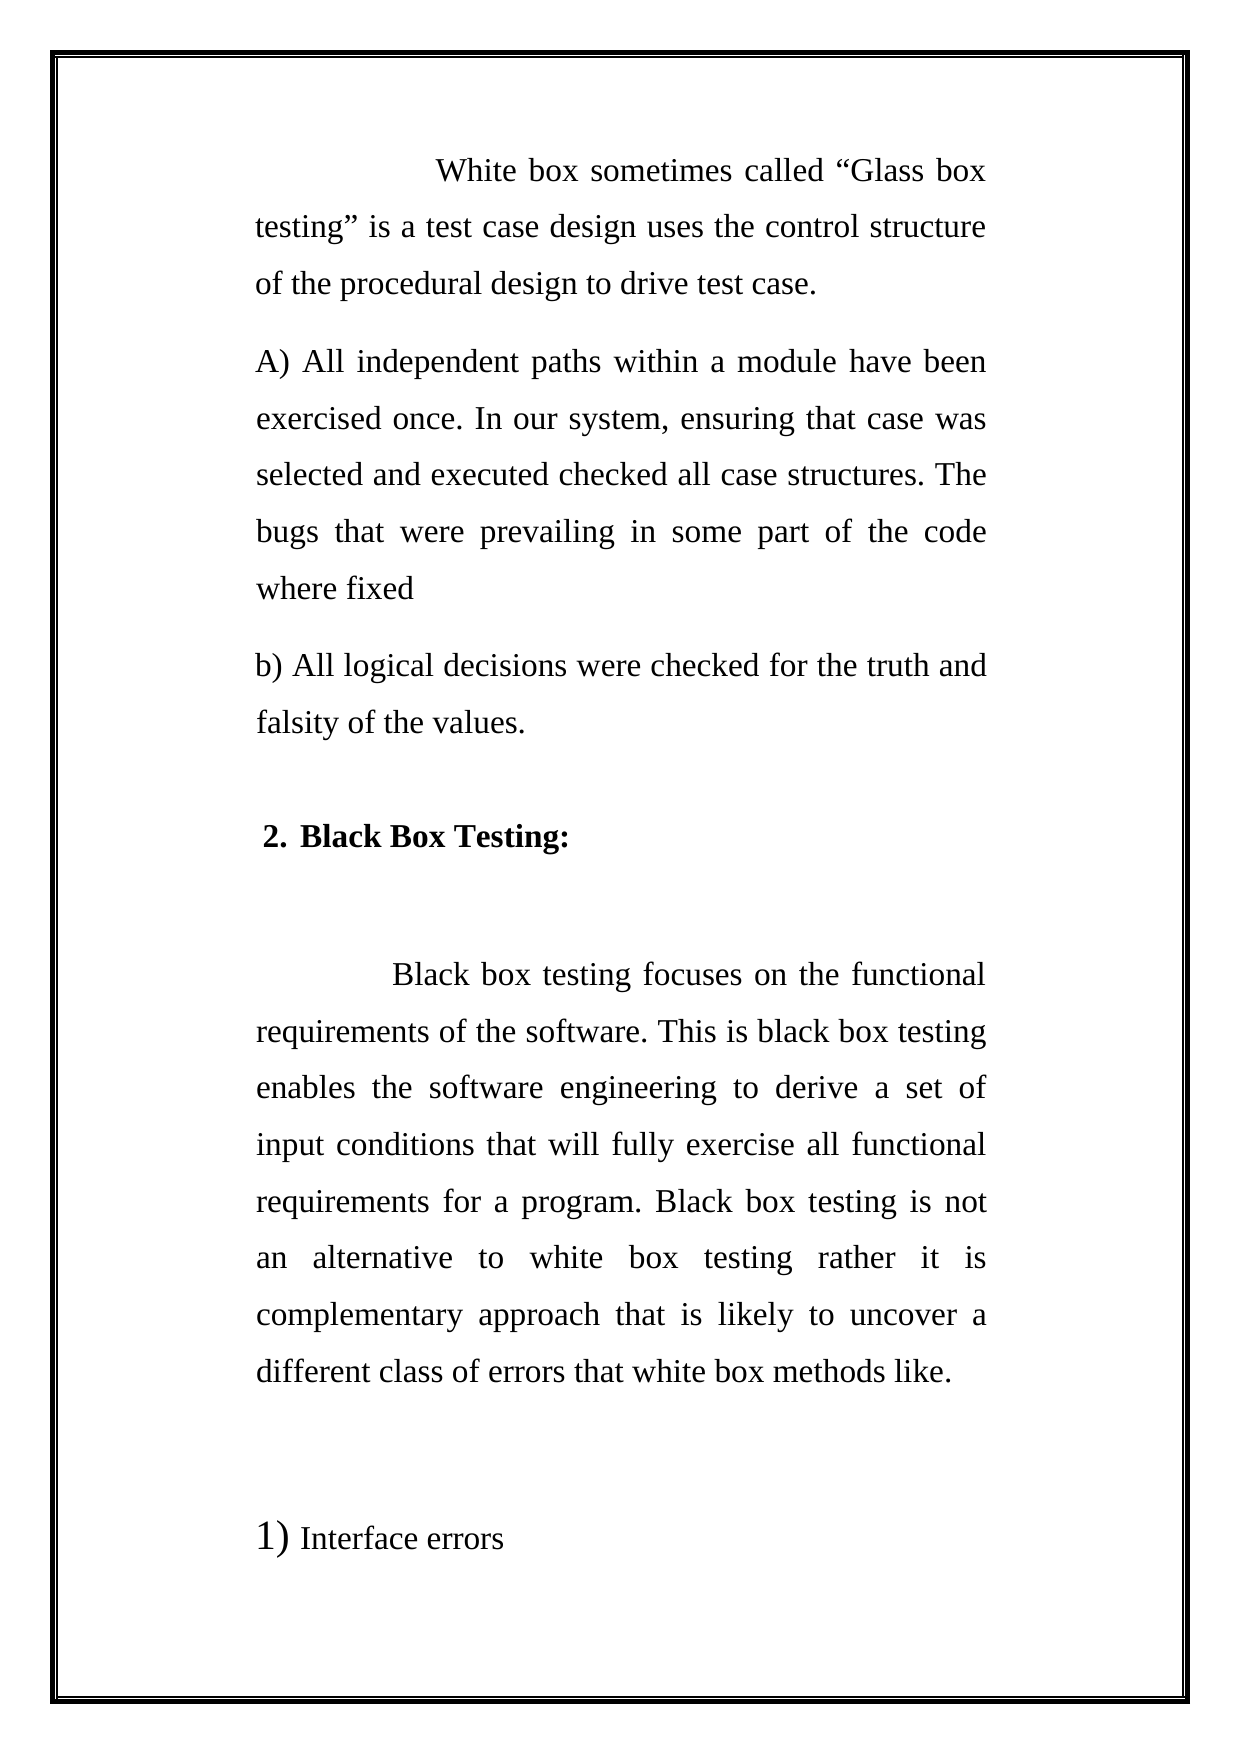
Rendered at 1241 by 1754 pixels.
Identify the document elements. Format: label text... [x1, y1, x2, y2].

list Interface errors [255, 1510, 988, 1558]
text Black box testing focuses on the functional requirements of the software. This is black box testing enables the software engineering to derive a set of input conditions that will fully exercise all functional requirements for a program. Black box testing is not an alternative to white box testing rather it is complementary approach that is likely to uncover a different class of errors that white box methods like. [255, 954, 988, 1389]
text A) All independent paths within a module have been exercised once. In our system, ensuring that case was selected and executed checked all case structures. The bugs that were prevailing in some part of the code where fixed [255, 341, 988, 606]
text White box sometimes called “Glass box testing” is a test case design uses the control structure of the procedural design to drive test case. [255, 150, 988, 302]
text b) All logical decisions were checked for the truth and falsity of the values. [255, 646, 988, 741]
list Black Box Testing: [262, 816, 987, 854]
